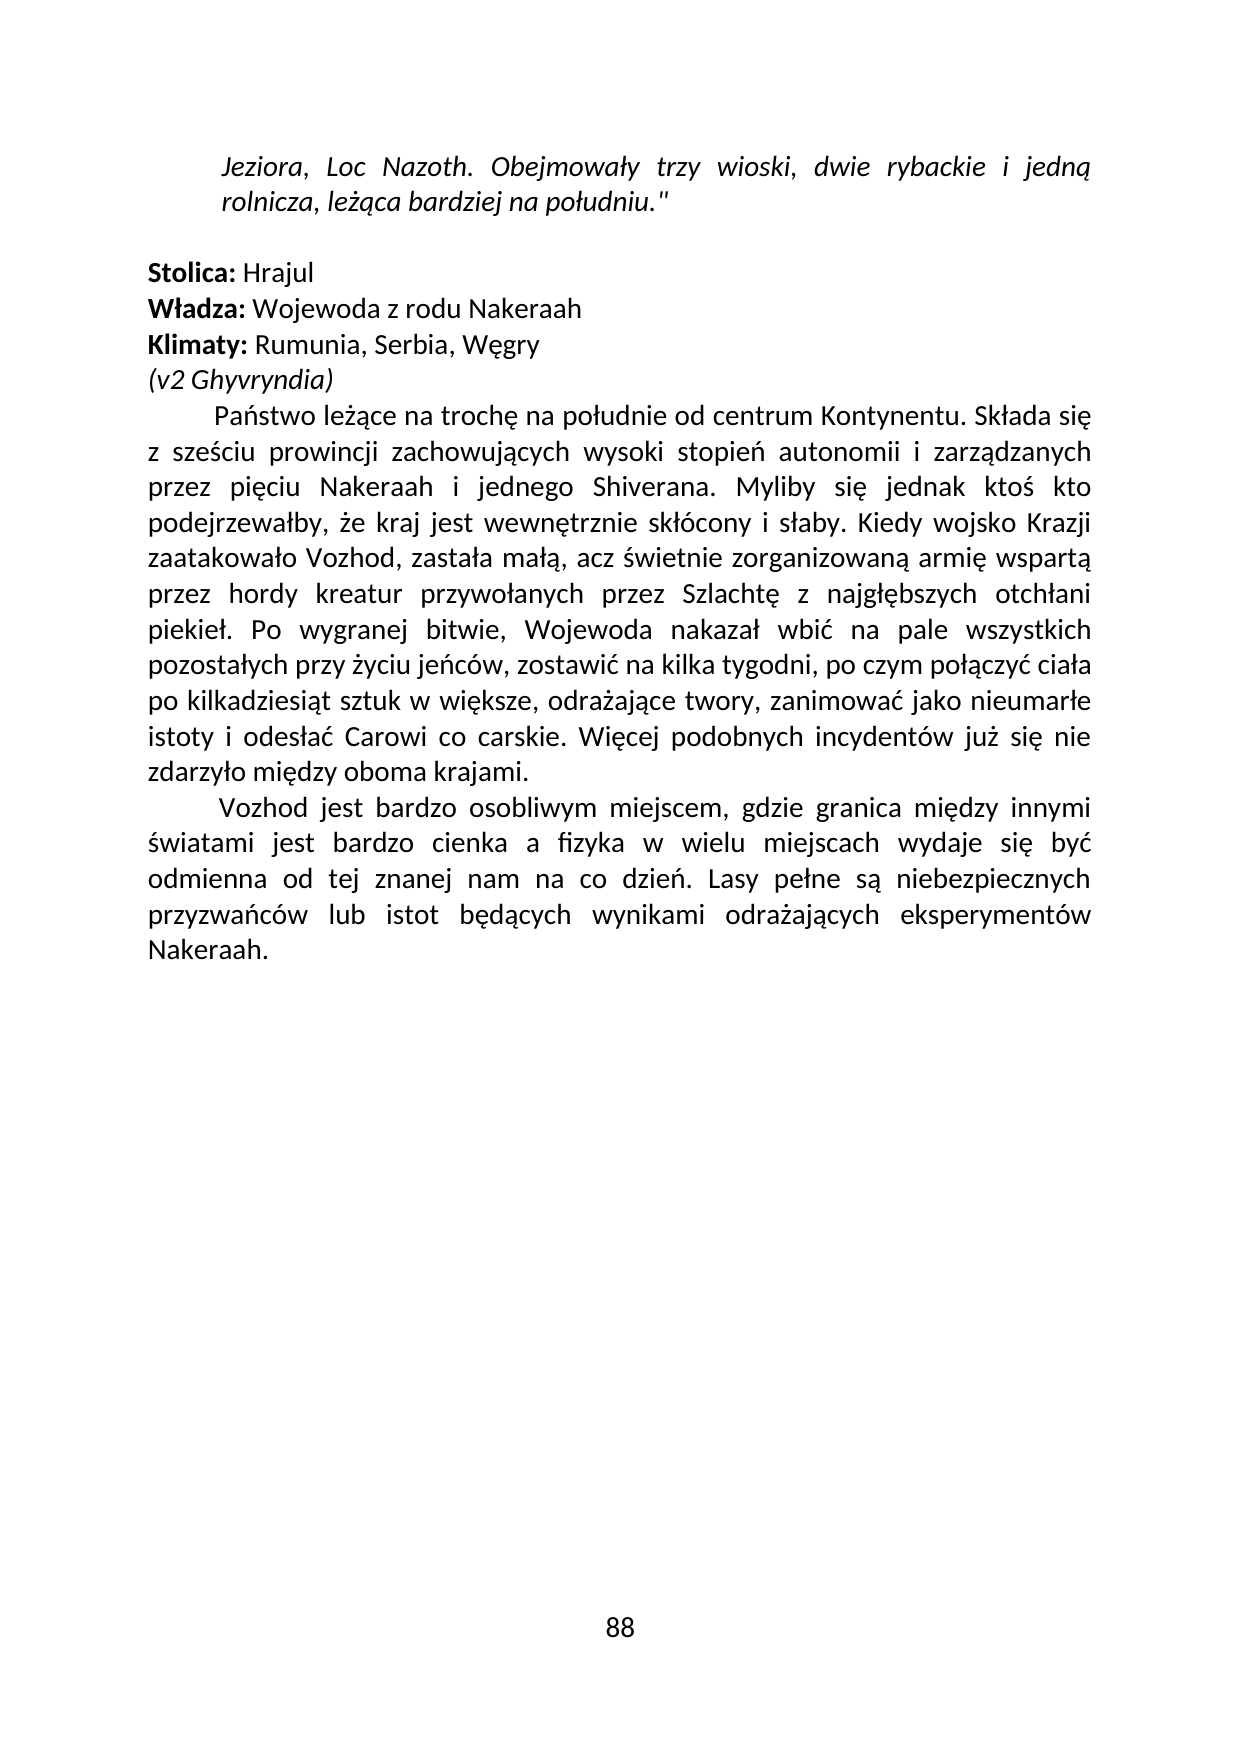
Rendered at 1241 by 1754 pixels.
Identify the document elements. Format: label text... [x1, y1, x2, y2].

text Vozhod jest bardzo osobliwym miejscem, gdzie granica między innymi światami jest bardzo cienka a fizyka w wielu miejscach wydaje się być odmienna od tej znanej nam na co dzień. Lasy pełne są niebezpiecznych przyzwańców lub istot będących wynikami odrażających eksperymentów Nakeraah. [148, 789, 1093, 967]
text Klimaty: Rumunia, Serbia, Węgry [148, 326, 1093, 361]
text Stolica: Hrajul [148, 254, 1093, 290]
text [221, 148, 1093, 219]
text Państwo leżące na trochę na południe od centrum Kontynentu. Składa się z sześciu prowincji zachowujących wysoki stopień autonomii i zarządzanych przez pięciu Nakeraah i jednego Shiverana. Myliby się jednak ktoś kto podejrzewałby, że kraj jest wewnętrznie skłócony i słaby. Kiedy wojsko Krazji zaatakowało Vozhod, zastała małą, acz świetnie zorganizowaną armię wspartą przez hordy kreatur przywołanych przez Szlachtę z najgłębszych otchłani piekieł. Po wygranej bitwie, Wojewoda nakazał wbić na pale wszystkich pozostałych przy życiu jeńców, zostawić na kilka tygodni, po czym połączyć ciała po kilkadziesiąt sztuk w większe, odrażające twory, zanimować jako nieumarłe istoty i odesłać Carowi co carskie. Więcej podobnych incydentów już się nie zdarzyło między oboma krajami. [148, 397, 1093, 789]
text Władza: Wojewoda z rodu Nakeraah [148, 290, 1093, 326]
text (v2 Ghyvryndia) [148, 361, 1093, 397]
